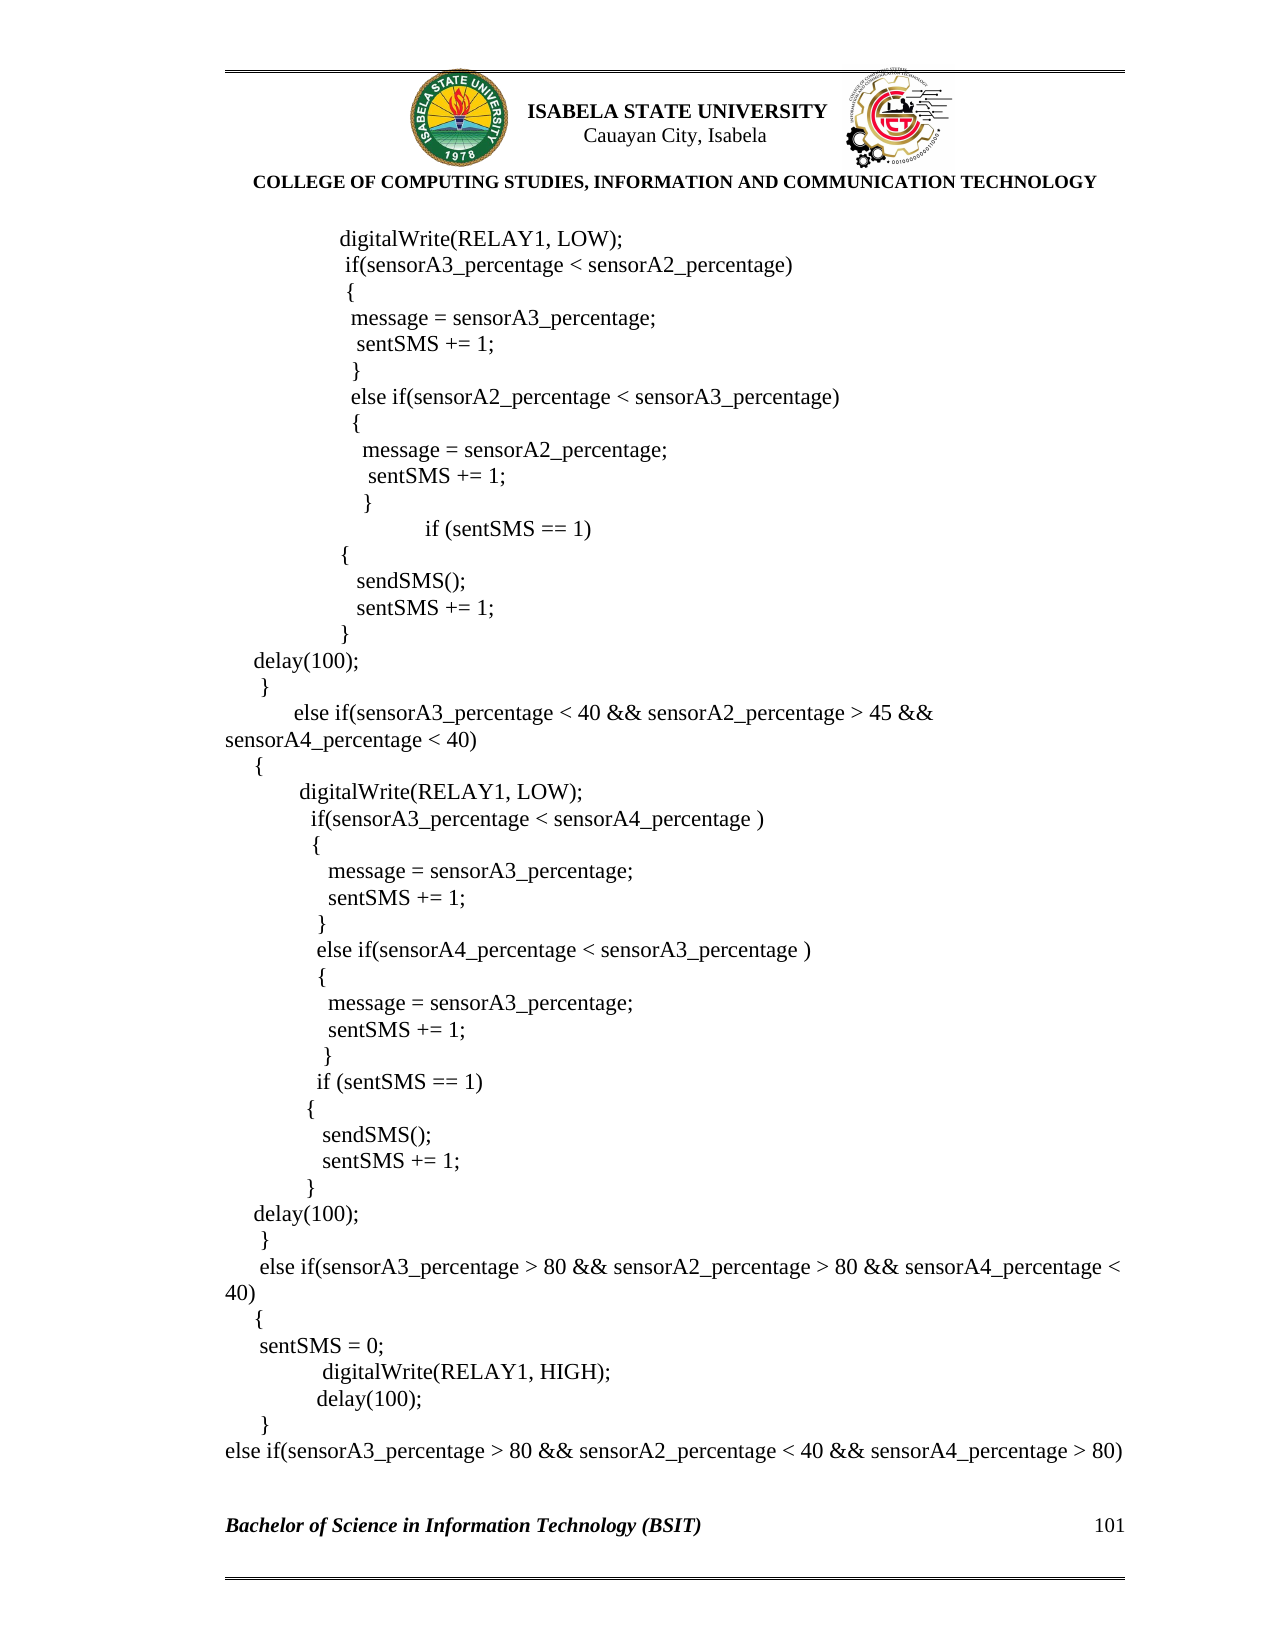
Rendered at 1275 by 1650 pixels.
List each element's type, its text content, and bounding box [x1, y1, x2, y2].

text { [225, 541, 1125, 568]
text sendSMS(); [225, 568, 1125, 594]
text delay(100); [225, 1200, 1125, 1226]
text else if(sensorA3_percentage > 80 && sensorA2_percentage < 40 && sensorA4_percentage > 80) [225, 1437, 1125, 1464]
text else if(sensorA3_percentage < 40 && sensorA2_percentage > 45 && sensorA4_percentage < 40) [225, 699, 1125, 752]
text if (sentSMS == 1) [225, 515, 1125, 541]
text message = sensorA3_percentage; [225, 989, 1125, 1016]
text } [225, 1226, 1125, 1253]
text } [225, 910, 1125, 937]
text { [225, 963, 1125, 989]
text if(sensorA3_percentage < sensorA2_percentage) [225, 251, 1125, 278]
text } [225, 488, 1125, 515]
text { [225, 752, 1125, 778]
picture [842, 73, 955, 173]
text } [225, 1174, 1125, 1200]
text sentSMS += 1; [225, 1147, 1125, 1174]
text sendSMS(); [225, 1121, 1125, 1147]
text } [225, 620, 1125, 647]
text { [225, 831, 1125, 857]
text } [225, 673, 1125, 699]
picture [842, 64, 955, 70]
text digitalWrite(RELAY1, LOW); [225, 225, 1125, 251]
text sentSMS += 1; [225, 594, 1125, 620]
text } [225, 1042, 1125, 1068]
text message = sensorA3_percentage; [225, 304, 1125, 330]
text } [225, 357, 1125, 383]
text { [225, 1095, 1125, 1121]
text sentSMS += 1; [225, 1016, 1125, 1042]
text message = sensorA2_percentage; [225, 436, 1125, 462]
text delay(100); [225, 1384, 1125, 1411]
text if (sentSMS == 1) [225, 1068, 1125, 1095]
text else if(sensorA2_percentage < sensorA3_percentage) [225, 383, 1125, 409]
text } [225, 1411, 1125, 1437]
text { [225, 1306, 1125, 1332]
text else if(sensorA3_percentage > 80 && sensorA2_percentage > 80 && sensorA4_percentage < 40) [225, 1253, 1125, 1306]
text message = sensorA3_percentage; [225, 857, 1125, 884]
text sentSMS += 1; [225, 330, 1125, 357]
text sentSMS = 0; [225, 1332, 1125, 1358]
text else if(sensorA4_percentage < sensorA3_percentage ) [225, 937, 1125, 963]
text digitalWrite(RELAY1, HIGH); [225, 1358, 1125, 1384]
text delay(100); [225, 647, 1125, 673]
text sentSMS += 1; [225, 462, 1125, 488]
text { [225, 409, 1125, 436]
text sentSMS += 1; [225, 884, 1125, 910]
text if(sensorA3_percentage < sensorA4_percentage ) [225, 805, 1125, 831]
picture [407, 73, 511, 171]
text { [225, 278, 1125, 304]
text digitalWrite(RELAY1, LOW); [225, 778, 1125, 805]
